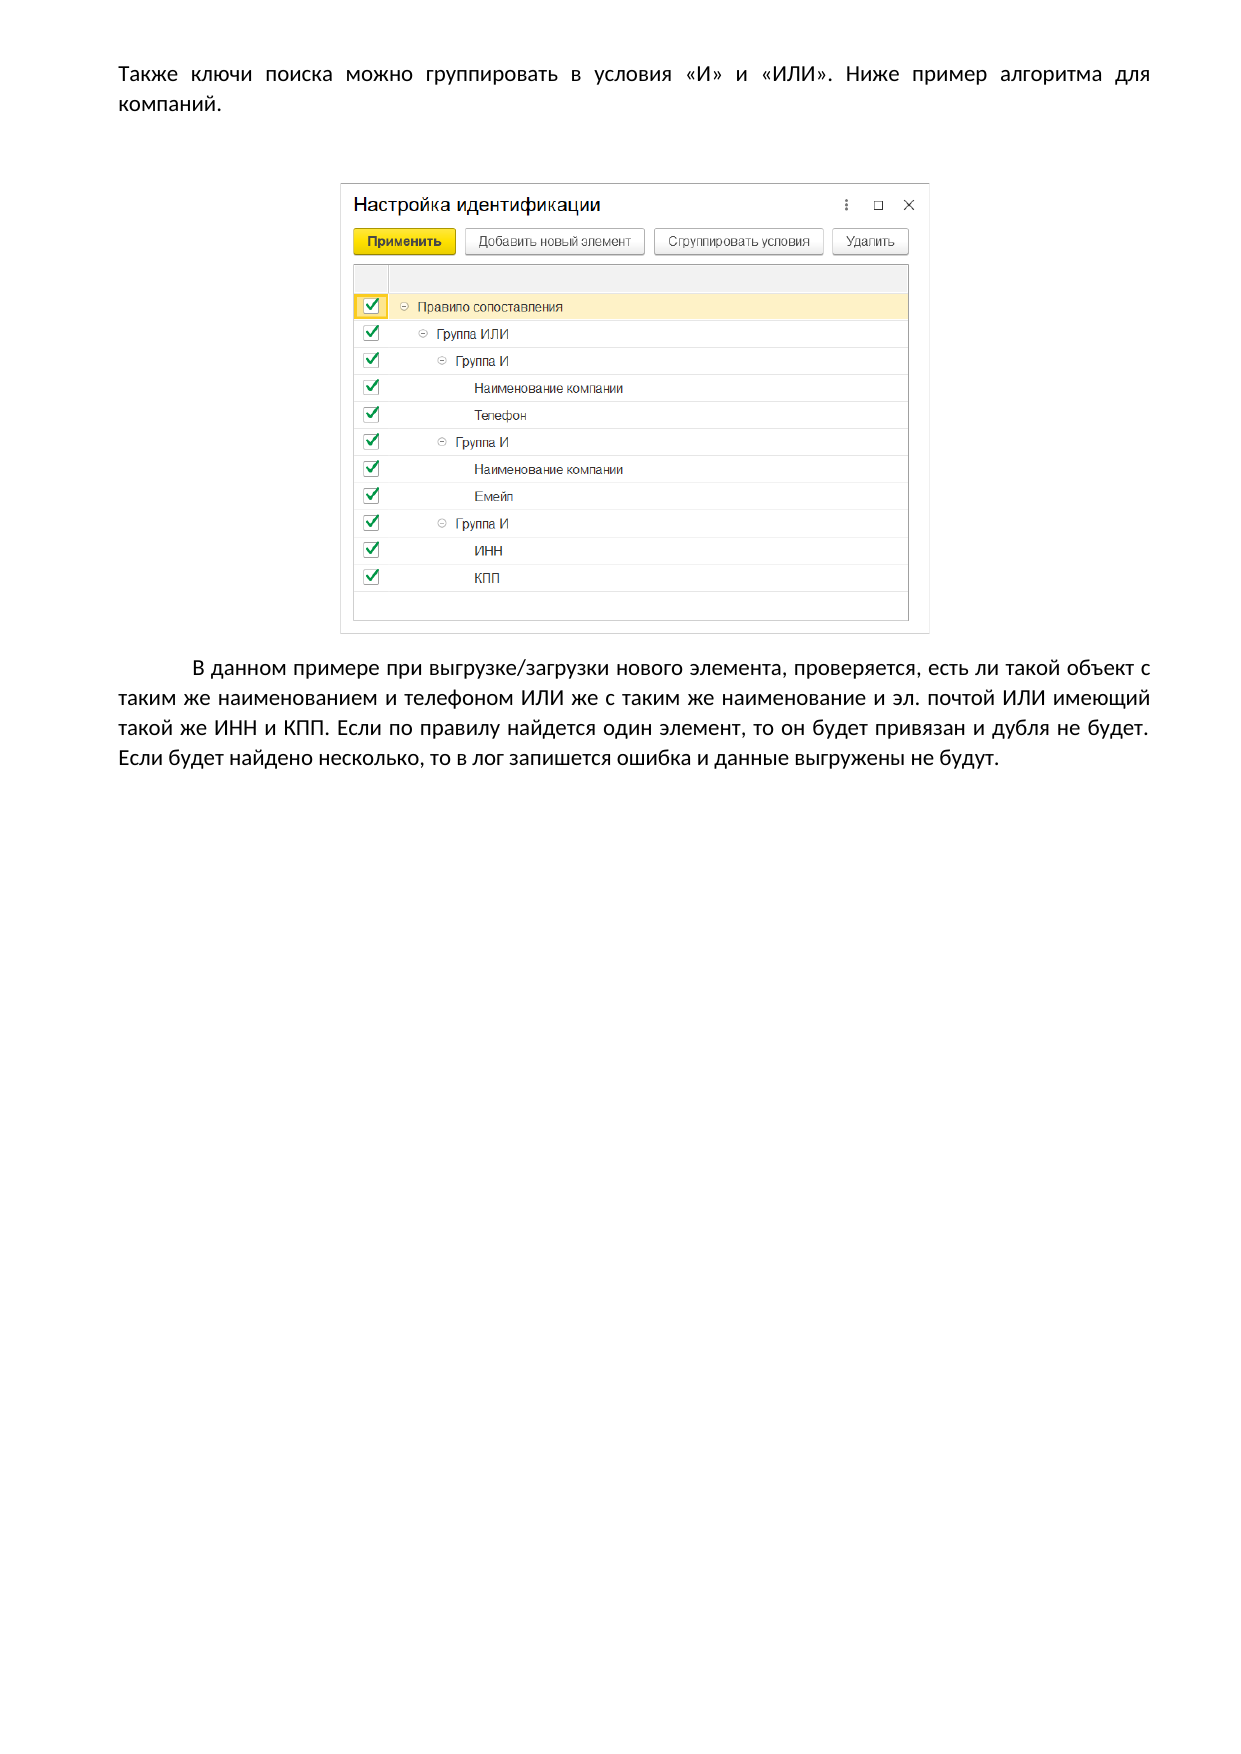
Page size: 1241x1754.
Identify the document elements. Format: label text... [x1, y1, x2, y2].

text Также ключи поиска можно группировать в условия «И» и «ИЛИ». Ниже пример алгоритма для компаний. [118, 59, 1152, 117]
picture [340, 183, 930, 634]
text В данном примере при выгрузке/загрузки нового элемента, проверяется, есть ли такой объект с таким же наименованием и телефоном ИЛИ же с таким же наименование и эл. почтой ИЛИ имеющий такой же ИНН и КПП. Если по правилу найдется один элемент, то он будет привязан и дубля не будет. Если будет найдено несколько, то в лог запишется ошибка и данные выгружены не будут. [118, 653, 1152, 772]
